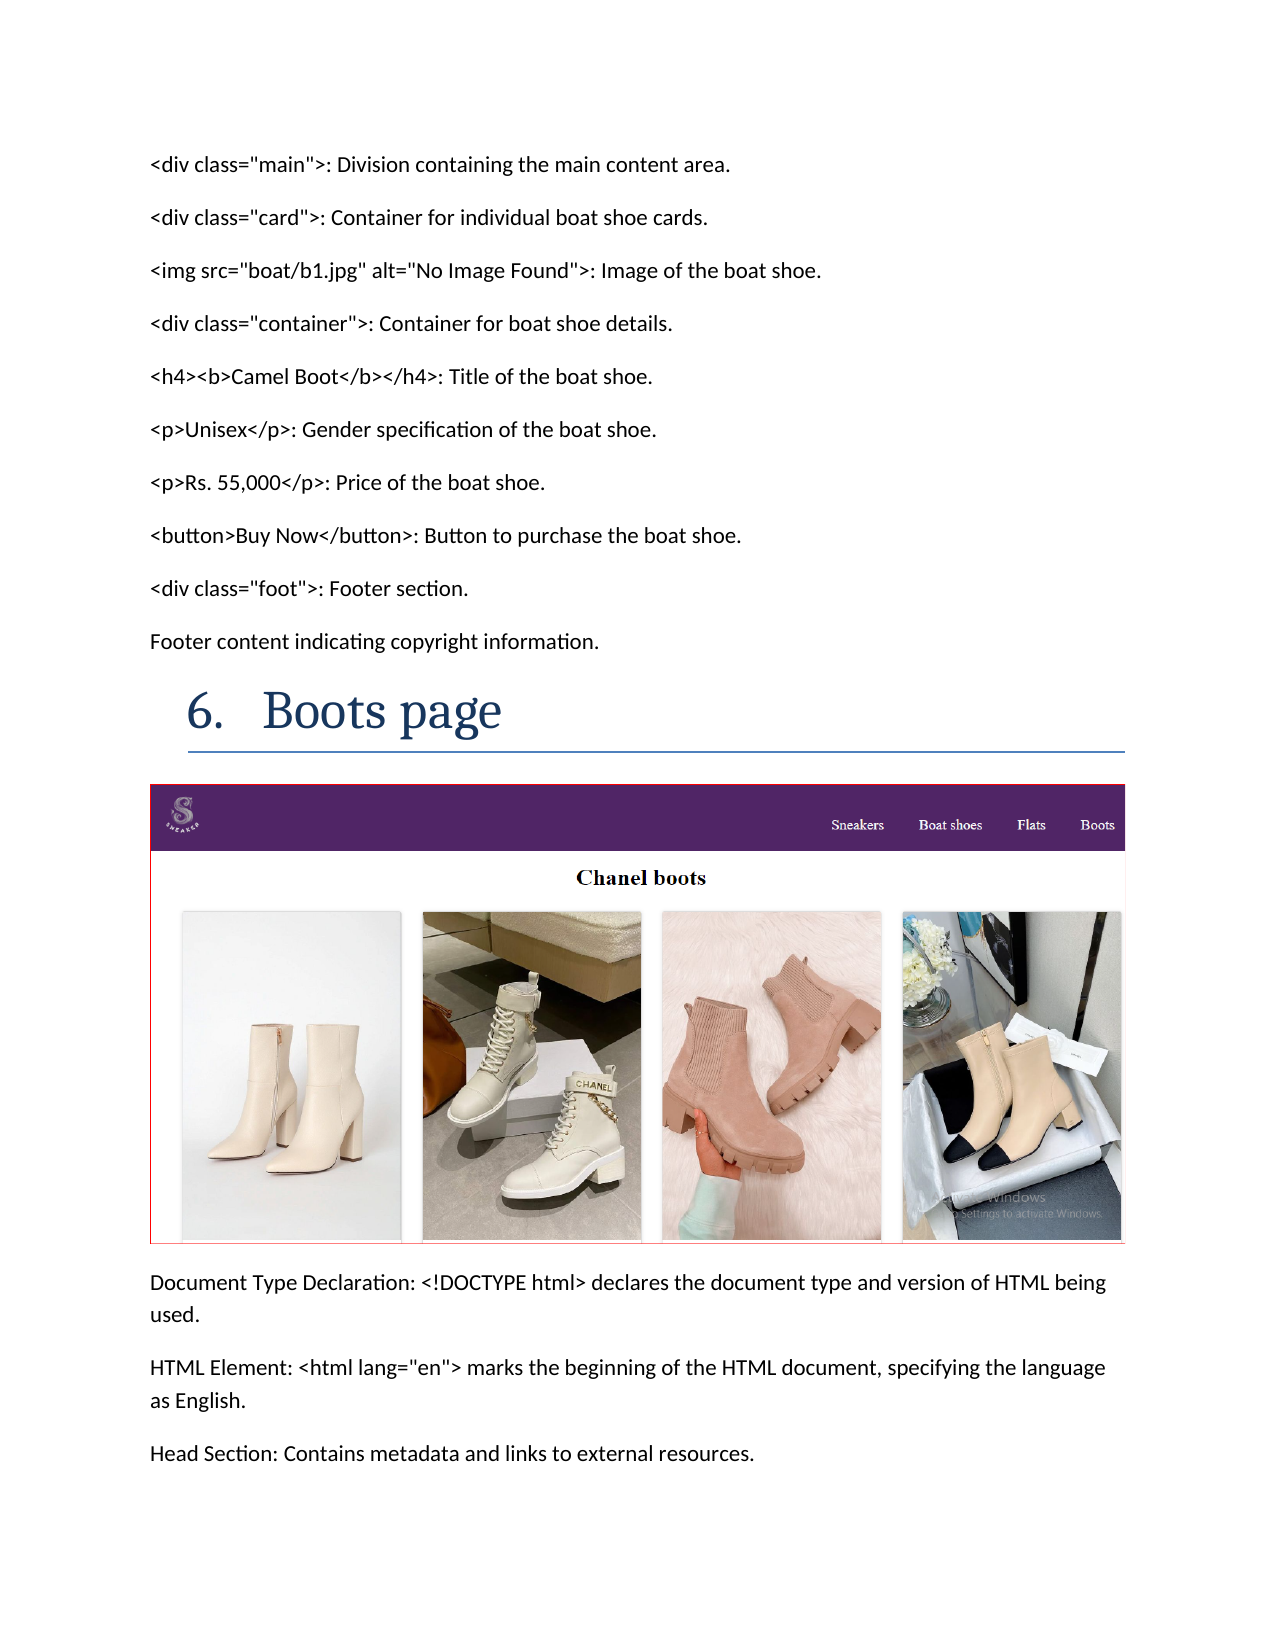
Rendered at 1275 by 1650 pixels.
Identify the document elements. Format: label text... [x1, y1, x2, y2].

text <p>Unisex</p>: Gender specification of the boat shoe. [150, 415, 1125, 443]
picture [150, 784, 1125, 1244]
text <h4><b>Camel Boot</b></h4>: Title of the boat shoe. [150, 362, 1125, 390]
text <button>Buy Now</button>: Button to purchase the boat shoe. [150, 521, 1125, 549]
text HTML Element: <html lang="en"> marks the beginning of the HTML document, specifying the language as English. [150, 1353, 1125, 1414]
text <p>Rs. 55,000</p>: Price of the boat shoe. [150, 468, 1125, 496]
text <div class="container">: Container for boat shoe details. [150, 309, 1125, 337]
text Document Type Declaration: <!DOCTYPE html> declares the document type and version of HTML being used. [150, 1268, 1125, 1328]
text Footer content indicating copyright information. [150, 627, 1125, 655]
text <div class="card">: Container for individual boat shoe cards. [150, 203, 1125, 231]
text <div class="foot">: Footer section. [150, 574, 1125, 602]
text <div class="main">: Division containing the main content area. [150, 150, 1125, 178]
text Head Section: Contains metadata and links to external resources. [150, 1439, 1125, 1467]
text <img src="boat/b1.jpg" alt="No Image Found">: Image of the boat shoe. [150, 256, 1125, 284]
title Boots page [187, 680, 1125, 753]
